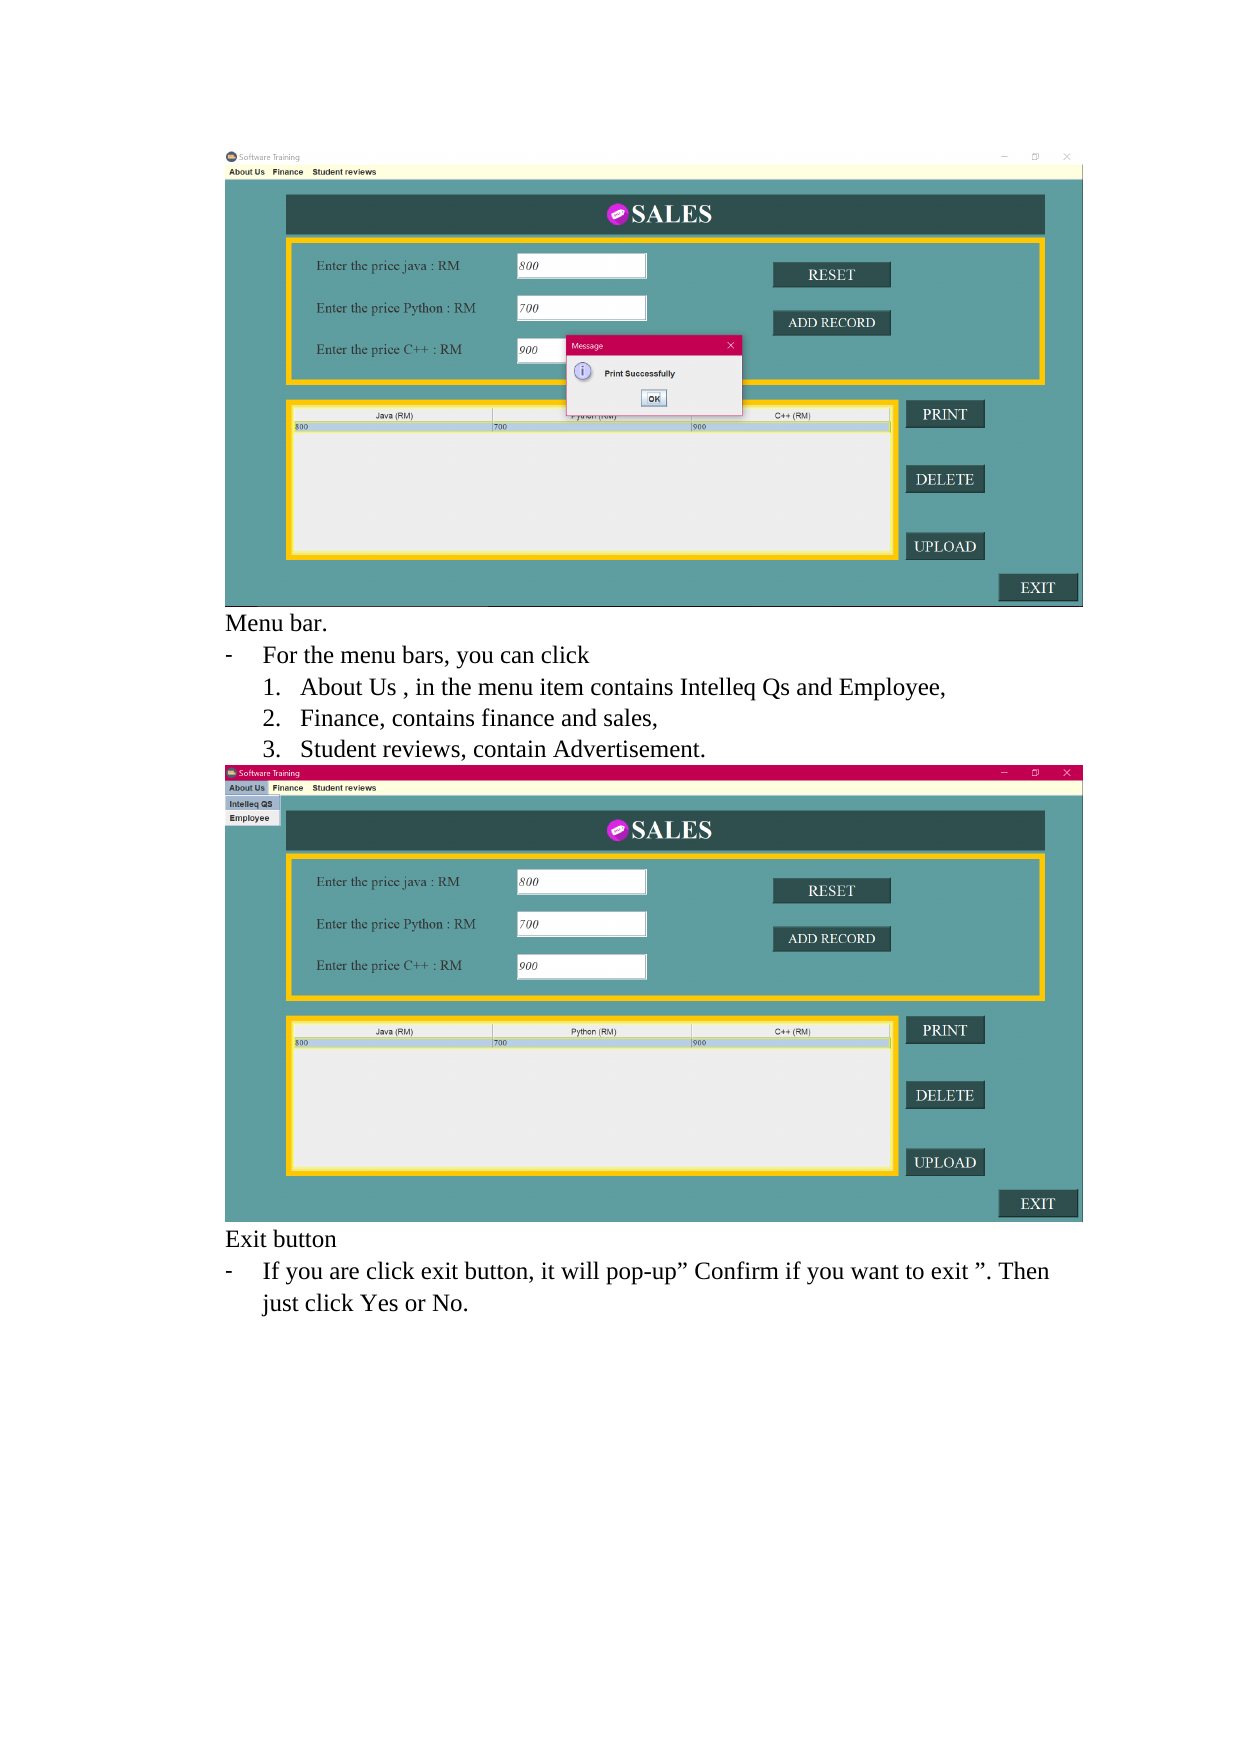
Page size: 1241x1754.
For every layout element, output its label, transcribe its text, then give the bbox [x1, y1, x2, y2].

list If you are click exit button, it will pop-up” Confirm if you want to exit ”. Then just click Yes or No. [225, 1255, 1090, 1317]
picture [225, 150, 1083, 607]
list For the menu bars, you can click [225, 639, 1090, 670]
list About Us , in the menu item contains Intelleq Qs and Employee, [262, 672, 1090, 701]
picture [225, 765, 1083, 1222]
list Student reviews, contain Advertisement. [262, 734, 1090, 763]
list Exit button [225, 1224, 1090, 1253]
list Menu bar. [225, 608, 1090, 637]
list Finance, contains finance and sales, [262, 703, 1090, 732]
